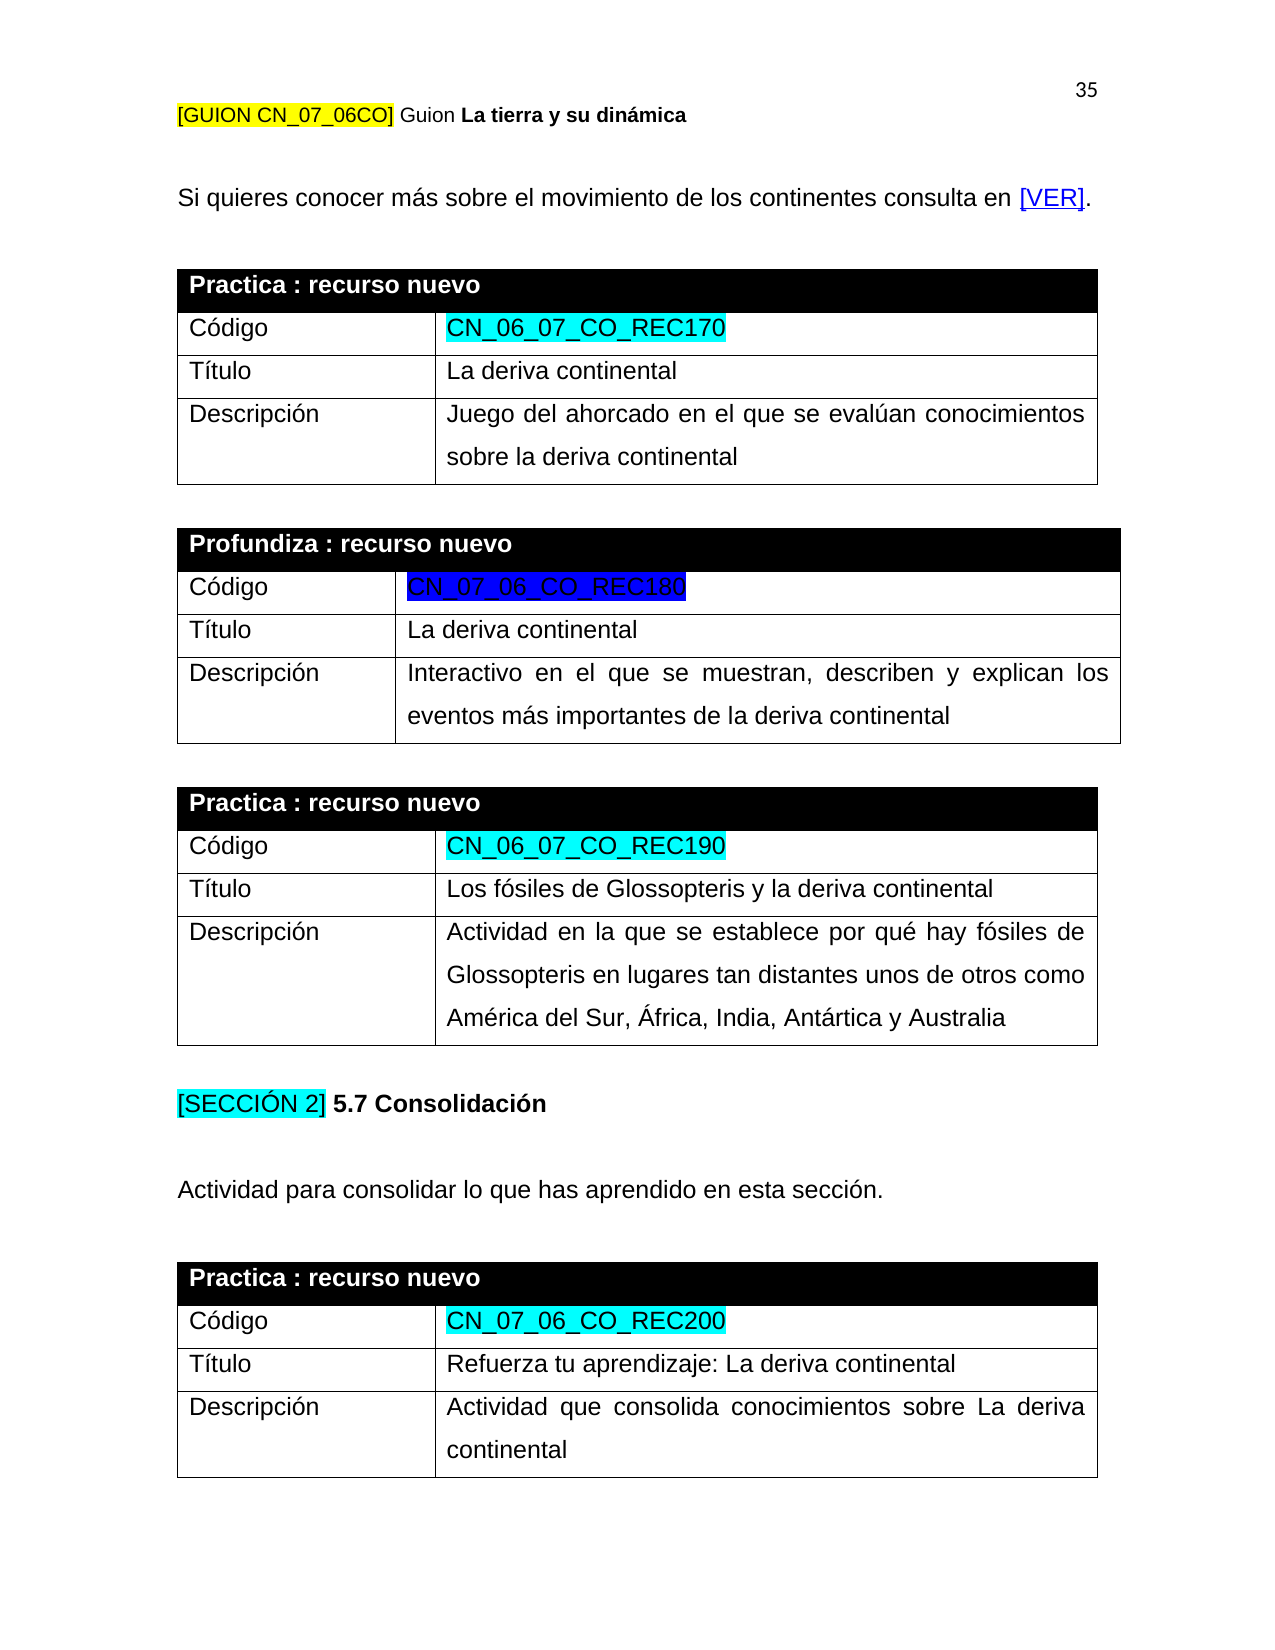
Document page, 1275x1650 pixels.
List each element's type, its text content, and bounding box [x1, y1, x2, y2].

table_cell Actividad en la que se establece por qué hay fósiles de Glossopteris en lugares tan distantes unos de otros como América del Sur, África, India, Antártica y Australia [436, 917, 1097, 1045]
table_cell CN_06_07_CO_REC170 [436, 313, 1097, 355]
table_header Practica : recurso nuevo [178, 788, 1097, 830]
table_cell Descripción [178, 1392, 435, 1477]
table_header Profundiza : recurso nuevo [178, 529, 1120, 571]
table_cell Código [178, 572, 395, 614]
table_cell Código [178, 1306, 435, 1348]
table_cell Título [178, 615, 395, 657]
table_cell Descripción [178, 658, 395, 743]
table_header Practica : recurso nuevo [178, 270, 1097, 312]
text Si quieres conocer más sobre el movimiento de los continentes consulta en [VER]. [177, 183, 1098, 212]
table_cell La deriva continental [396, 615, 1120, 657]
table_cell Código [178, 313, 435, 355]
table_cell Título [178, 874, 435, 916]
table_header Practica : recurso nuevo [178, 1263, 1097, 1305]
table_cell Título [178, 356, 435, 398]
table_cell Los fósiles de Glossopteris y la deriva continental [436, 874, 1097, 916]
table_cell Refuerza tu aprendizaje: La deriva continental [436, 1349, 1097, 1391]
table_cell La deriva continental [436, 356, 1097, 398]
table_cell Título [178, 1349, 435, 1391]
table_cell Actividad que consolida conocimientos sobre La deriva continental [436, 1392, 1097, 1477]
table_cell Juego del ahorcado en el que se evalúan conocimientos sobre la deriva continental [436, 399, 1097, 484]
table_cell CN_07_06_CO_REC180 [396, 572, 1120, 614]
text Actividad para consolidar lo que has aprendido en esta sección. [177, 1176, 1098, 1204]
table_cell Descripción [178, 917, 435, 1045]
table_cell Código [178, 831, 435, 873]
table_cell CN_06_07_CO_REC190 [436, 831, 1097, 873]
table_cell Interactivo en el que se muestran, describen y explican los eventos más importantes de la deriva continental [396, 658, 1120, 743]
text [SECCIÓN 2] 5.7 Consolidación [326, 1089, 1098, 1118]
table_cell CN_07_06_CO_REC200 [436, 1306, 1097, 1348]
table_cell Descripción [178, 399, 435, 484]
